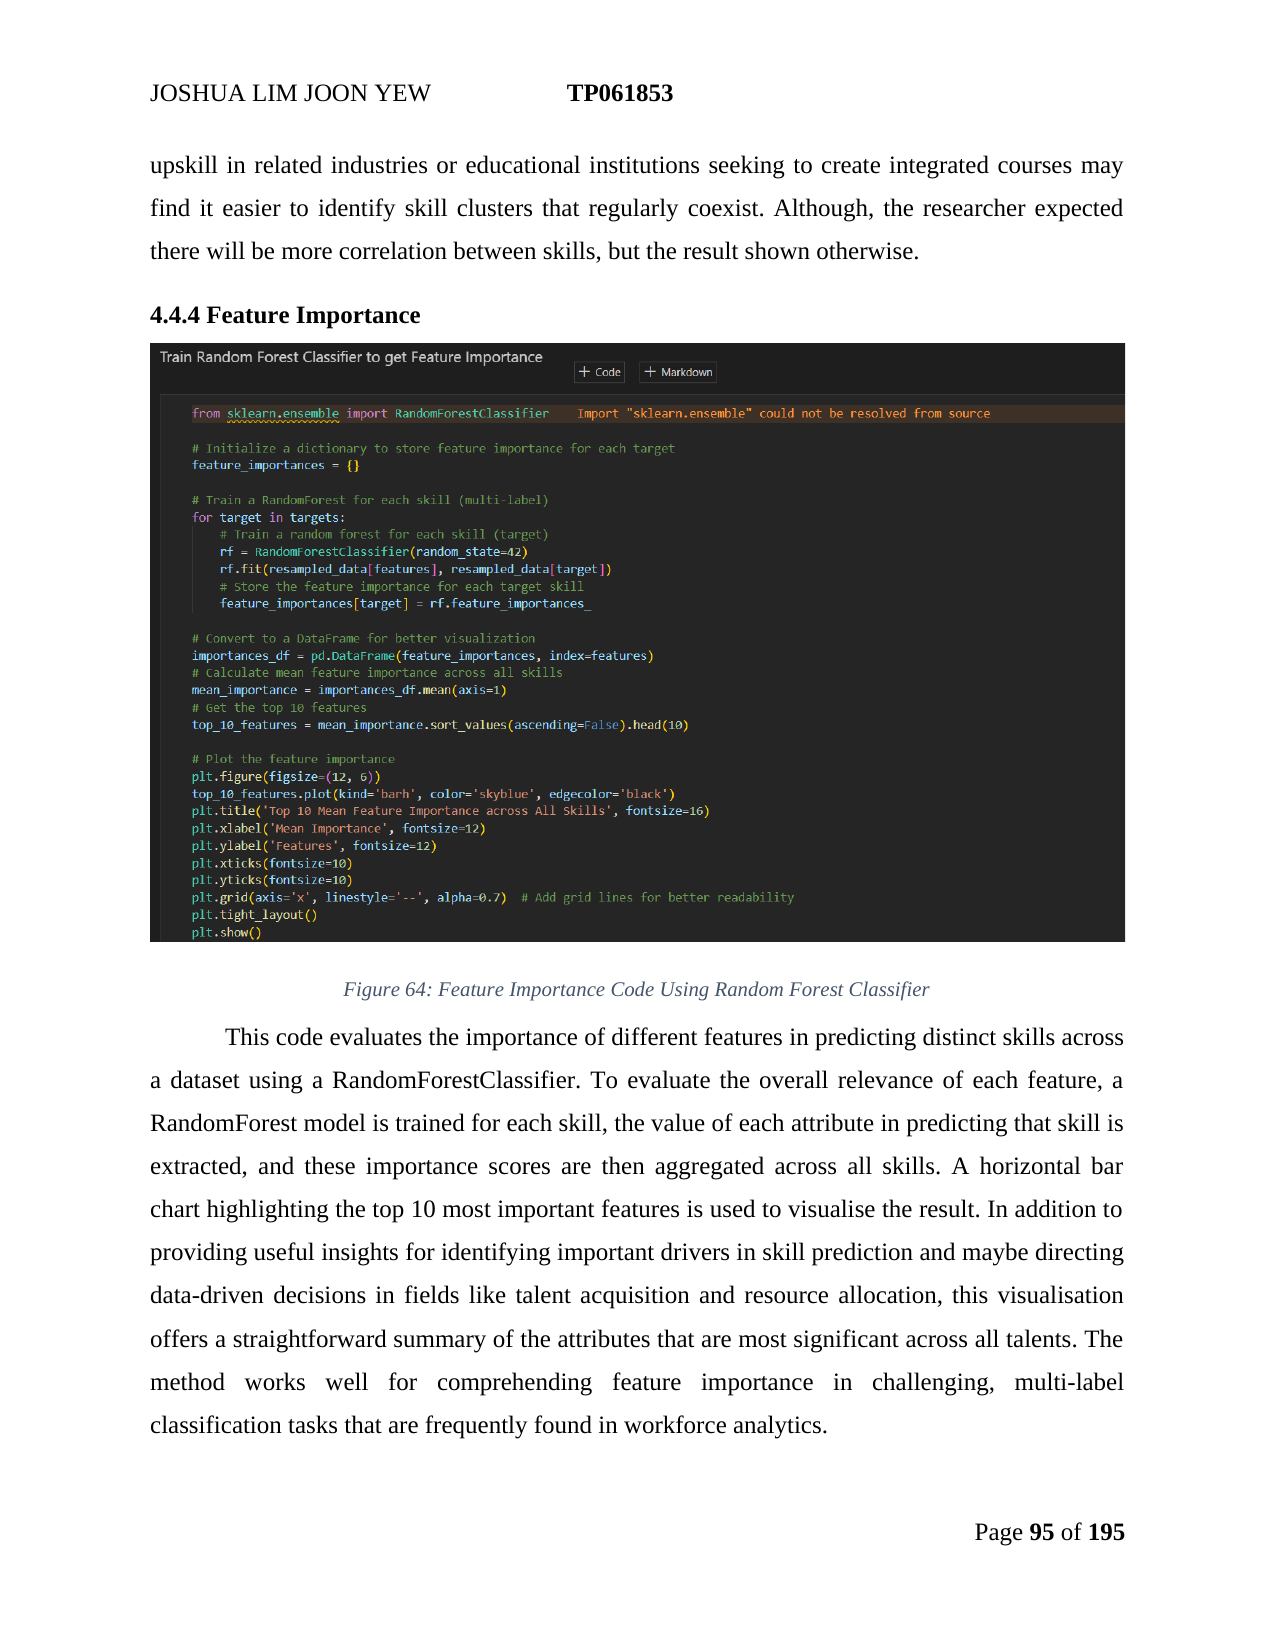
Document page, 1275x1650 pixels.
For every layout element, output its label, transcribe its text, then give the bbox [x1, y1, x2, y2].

text Figure 64: Feature Importance Code Using Random Forest Classifier [150, 977, 1125, 1001]
subtitle 4.4.4 Feature Importance [150, 300, 1125, 329]
picture [150, 343, 1125, 942]
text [150, 150, 1125, 265]
text This code evaluates the importance of different features in predicting distinct skills across a dataset using a RandomForestClassifier. To evaluate the overall relevance of each feature, a RandomForest model is trained for each skill, the value of each attribute in predicting that skill is extracted, and these importance scores are then aggregated across all skills. A horizontal bar chart highlighting the top 10 most important features is used to visualise the result. In addition to providing useful insights for identifying important drivers in skill prediction and maybe directing data-driven decisions in fields like talent acquisition and resource allocation, this visualisation offers a straightforward summary of the attributes that are most significant across all talents. The method works well for comprehending feature importance in challenging, multi-label classification tasks that are frequently found in workforce analytics. [150, 1022, 1125, 1439]
